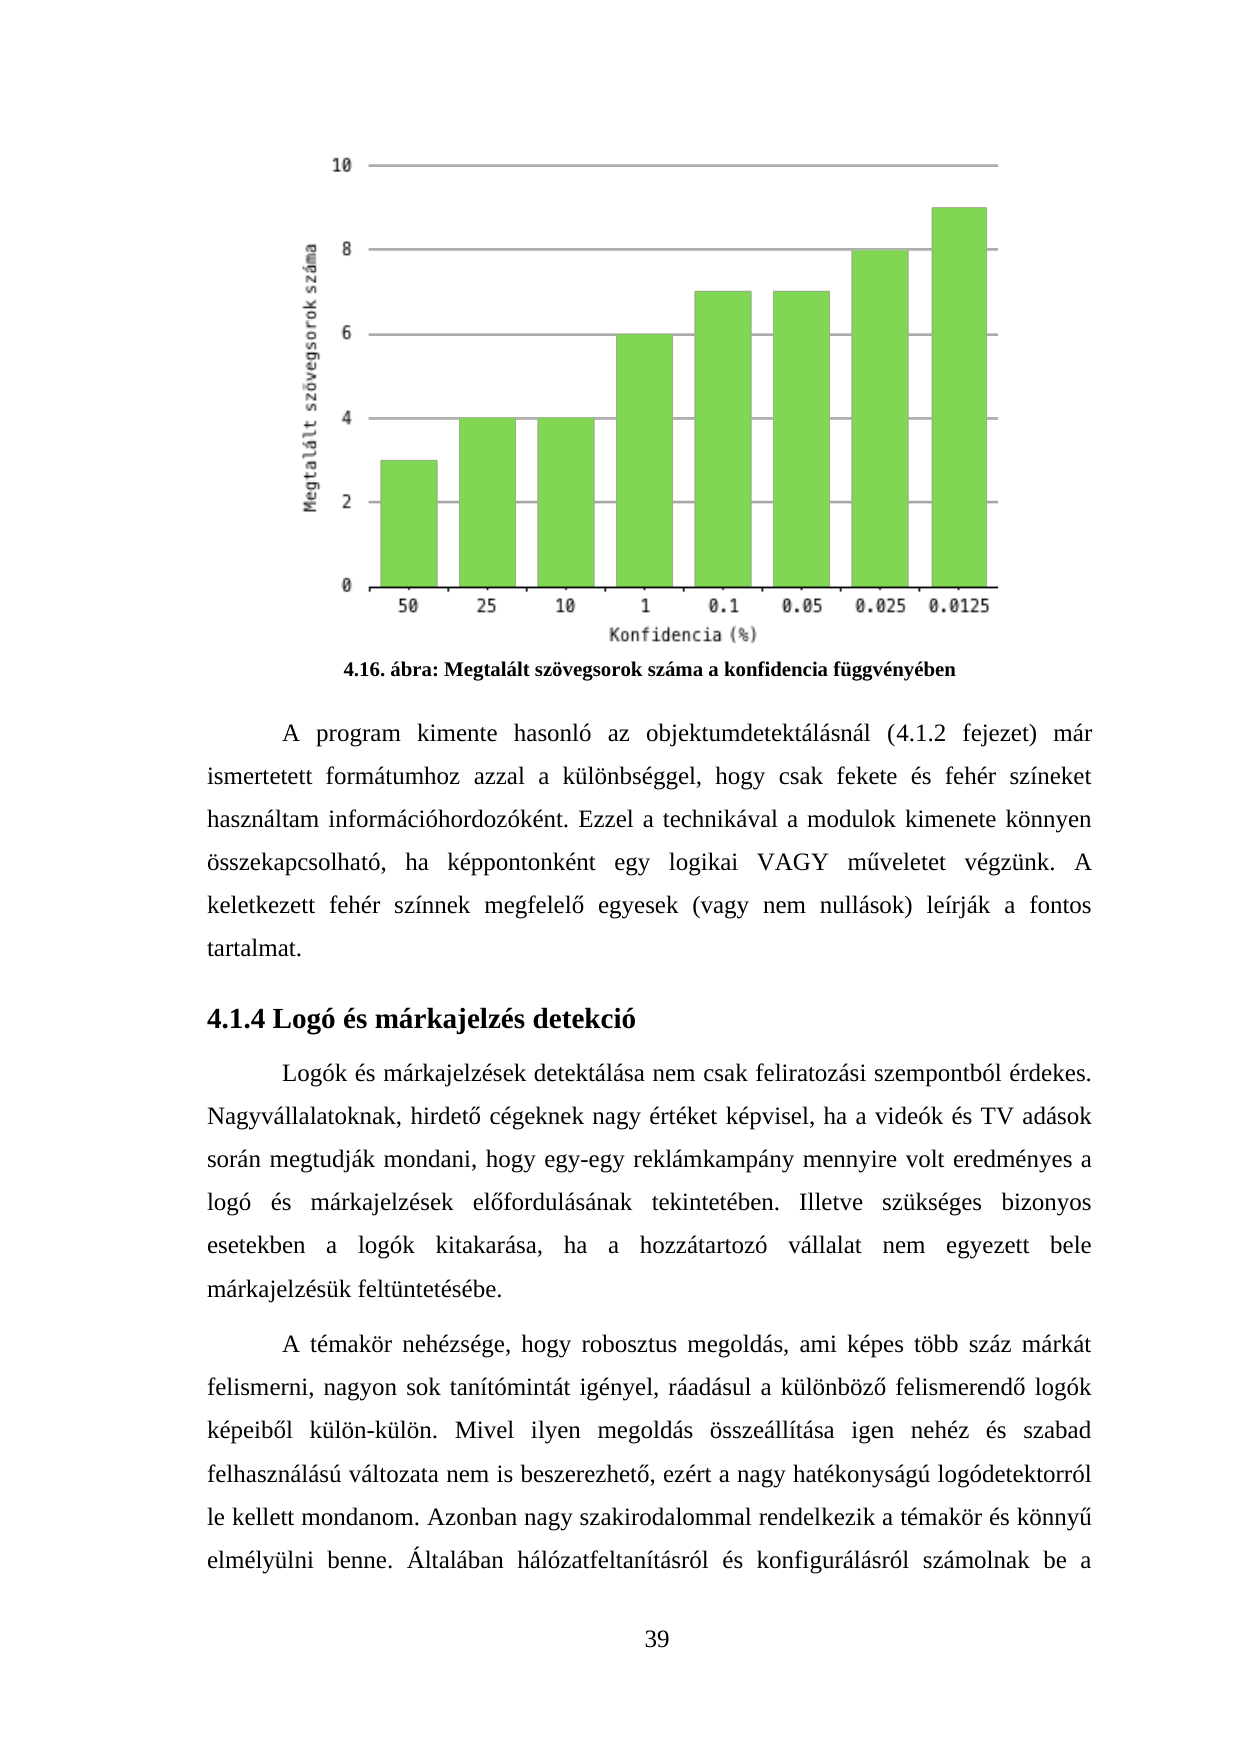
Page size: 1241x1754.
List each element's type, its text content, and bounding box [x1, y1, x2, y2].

subtitle Logó és márkajelzés detekció [207, 1001, 1092, 1035]
picture [301, 147, 999, 645]
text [207, 1329, 1092, 1574]
text Logók és márkajelzések detektálása nem csak feliratozási szempontból érdekes. Nagyvállalatoknak, hirdető cégeknek nagy értéket képvisel, ha a videók és TV adások során megtudják mondani, hogy egy-egy reklámkampány mennyire volt eredményes a logó és márkajelzések előfordulásának tekintetében. Illetve szükséges bizonyos esetekben a logók kitakarása, ha a hozzátartozó vállalat nem egyezett bele márkajelzésük feltüntetésébe. [207, 1058, 1092, 1302]
text A program kimente hasonló az objektumdetektálásnál (4.1.2 fejezet) már ismertetett formátumhoz azzal a különbséggel, hogy csak fekete és fehér színeket használtam információhordozóként. Ezzel a technikával a modulok kimenete könnyen összekapcsolható, ha képpontonként egy logikai VAGY műveletet végzünk. A keletkezett fehér színnek megfelelő egyesek (vagy nem nullások) leírják a fontos tartalmat. [207, 718, 1092, 962]
